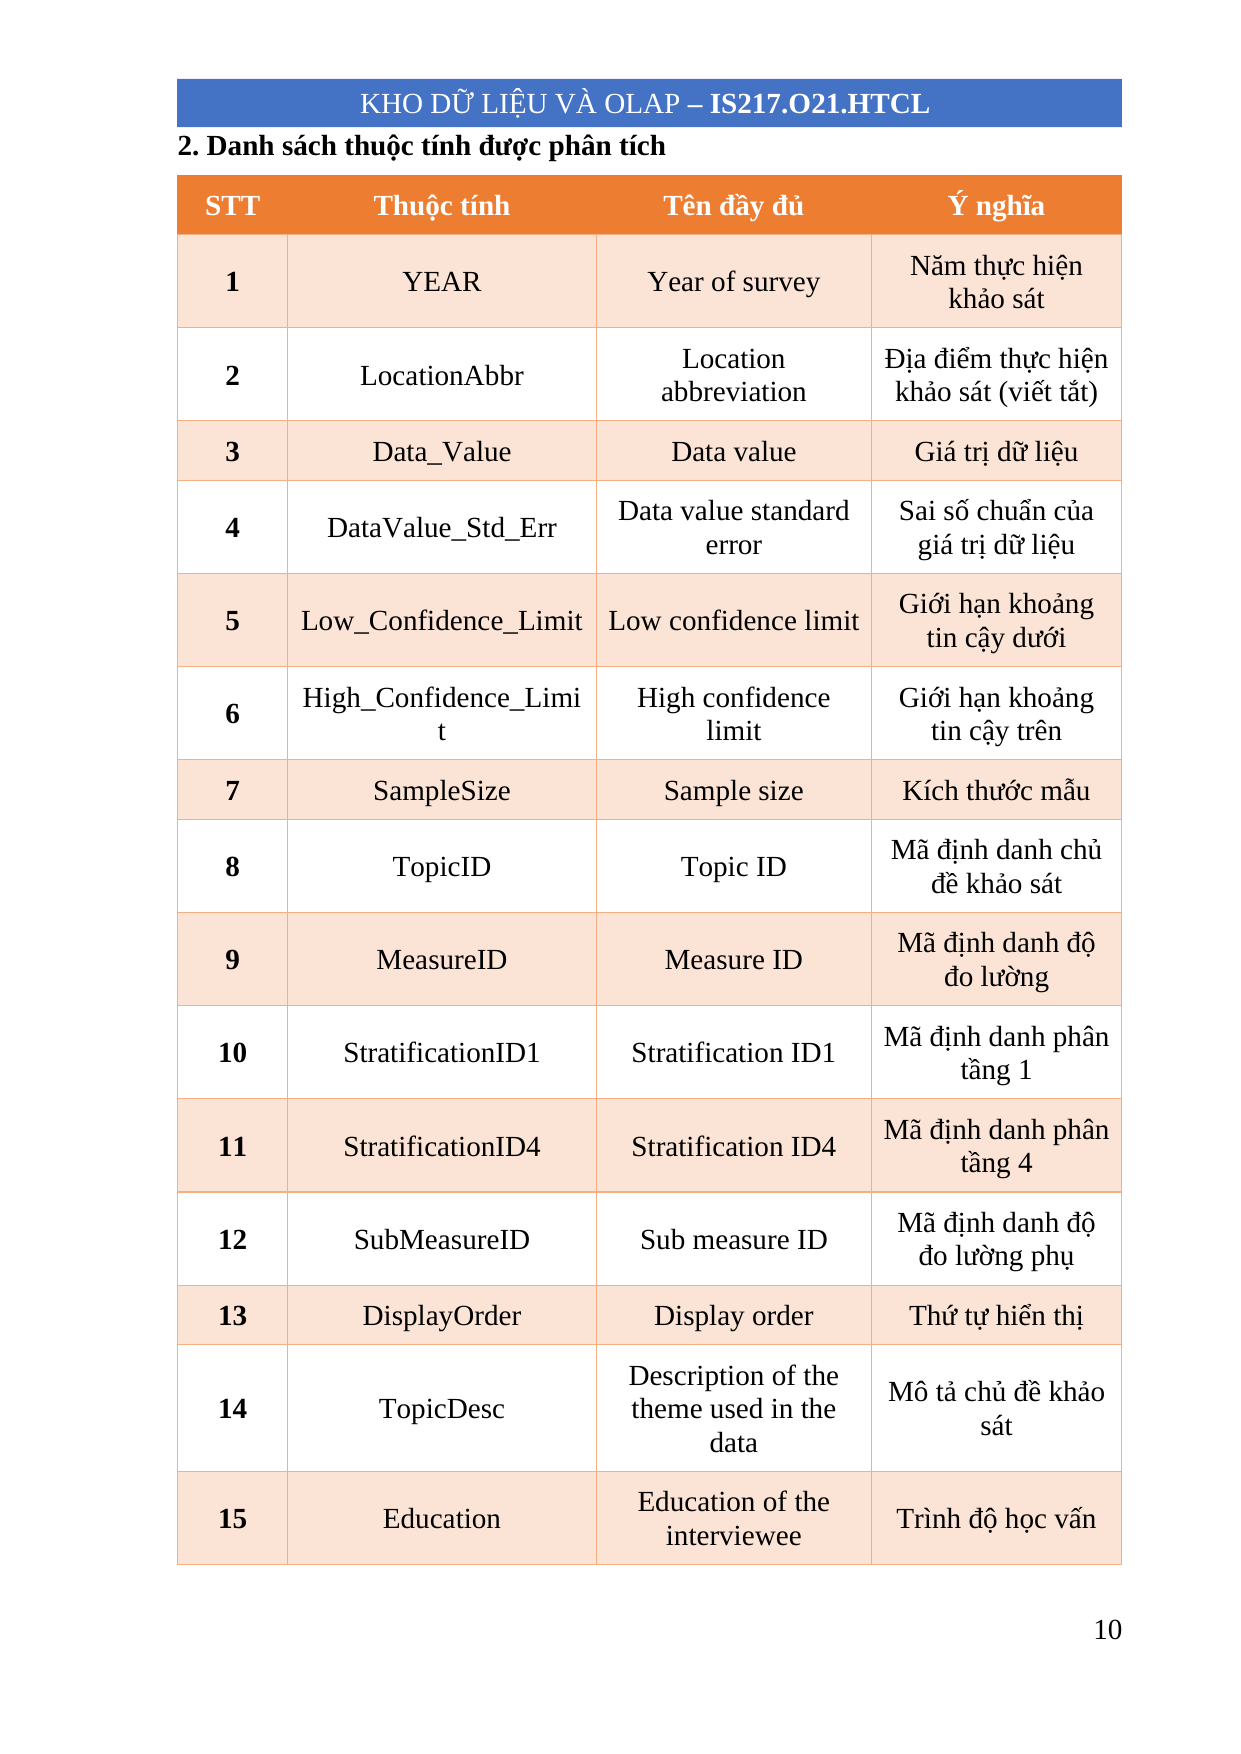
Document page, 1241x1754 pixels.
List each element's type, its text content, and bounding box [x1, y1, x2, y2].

table_cell 1 [178, 235, 287, 327]
table_cell Sai số chuẩn của giá trị dữ liệu [872, 481, 1121, 573]
table_cell SubMeasureID [288, 1193, 596, 1284]
table_cell Giá trị dữ liệu [872, 421, 1121, 480]
table_cell Topic ID [597, 820, 871, 912]
table_cell Year of survey [597, 235, 871, 327]
table_cell StratificationID4 [288, 1099, 596, 1191]
table_cell Địa điểm thực hiện khảo sát (viết tắt) [872, 328, 1121, 420]
table_cell Giới hạn khoảng tin cậy dưới [872, 574, 1121, 666]
table_cell 14 [178, 1345, 287, 1471]
table_cell Sub measure ID [597, 1193, 871, 1284]
table_cell Thứ tự hiển thị [872, 1286, 1121, 1344]
table_cell Stratification ID1 [597, 1006, 871, 1098]
table_cell 12 [178, 1193, 287, 1284]
table_cell Data value standard error [597, 481, 871, 573]
table_cell 10 [178, 1006, 287, 1098]
table_cell Trình độ học vấn [872, 1472, 1121, 1564]
table_cell Display order [597, 1286, 871, 1344]
table_cell DisplayOrder [288, 1286, 596, 1344]
table_cell 6 [178, 667, 287, 759]
table_header STT [178, 176, 287, 234]
table_cell Giới hạn khoảng tin cậy trên [872, 667, 1121, 759]
table_cell High confidence limit [597, 667, 871, 759]
table_cell 4 [178, 481, 287, 573]
table_cell High_Confidence_Limit [288, 667, 596, 759]
table_cell 15 [178, 1472, 287, 1564]
table_cell Mã định danh phân tầng 4 [872, 1099, 1121, 1191]
table_cell LocationAbbr [288, 328, 596, 420]
table_cell TopicDesc [288, 1345, 596, 1471]
table_cell DataValue_Std_Err [288, 481, 596, 573]
table_cell Data value [597, 421, 871, 480]
table_cell 5 [178, 574, 287, 666]
table_cell Education [288, 1472, 596, 1564]
table_cell TopicID [288, 820, 596, 912]
table_cell Mã định danh phân tầng 1 [872, 1006, 1121, 1098]
table_cell Mã định danh độ đo lường [872, 913, 1121, 1005]
table_cell Low confidence limit [597, 574, 871, 666]
table_cell MeasureID [288, 913, 596, 1005]
table_cell Stratification ID4 [597, 1099, 871, 1191]
table_cell 8 [178, 820, 287, 912]
table_header Tên đầy đủ [597, 176, 871, 234]
table_cell Năm thực hiện khảo sát [872, 235, 1121, 327]
table_cell Measure ID [597, 913, 871, 1005]
table_cell Education of the interviewee [597, 1472, 871, 1564]
table_cell Description of the theme used in the data [597, 1345, 871, 1471]
table_cell Low_Confidence_Limit [288, 574, 596, 666]
table_cell SampleSize [288, 760, 596, 819]
table_cell 2 [178, 328, 287, 420]
table_cell Mã định danh độ đo lường phụ [872, 1193, 1121, 1284]
table_cell 7 [178, 760, 287, 819]
table_cell Mô tả chủ đề khảo sát [872, 1345, 1121, 1471]
subtitle 2. Danh sách thuộc tính được phân tích [177, 128, 1122, 162]
table_header Thuộc tính [288, 176, 596, 234]
table_cell YEAR [288, 235, 596, 327]
table_header Ý nghĩa [872, 176, 1121, 234]
table_cell 11 [178, 1099, 287, 1191]
table_cell 9 [178, 913, 287, 1005]
table_cell Mã định danh chủ đề khảo sát [872, 820, 1121, 912]
table_cell 13 [178, 1286, 287, 1344]
table_cell StratificationID1 [288, 1006, 596, 1098]
table_cell Data_Value [288, 421, 596, 480]
table_cell 3 [178, 421, 287, 480]
table_cell Sample size [597, 760, 871, 819]
table_cell Location abbreviation [597, 328, 871, 420]
table_cell Kích thước mẫu [872, 760, 1121, 819]
